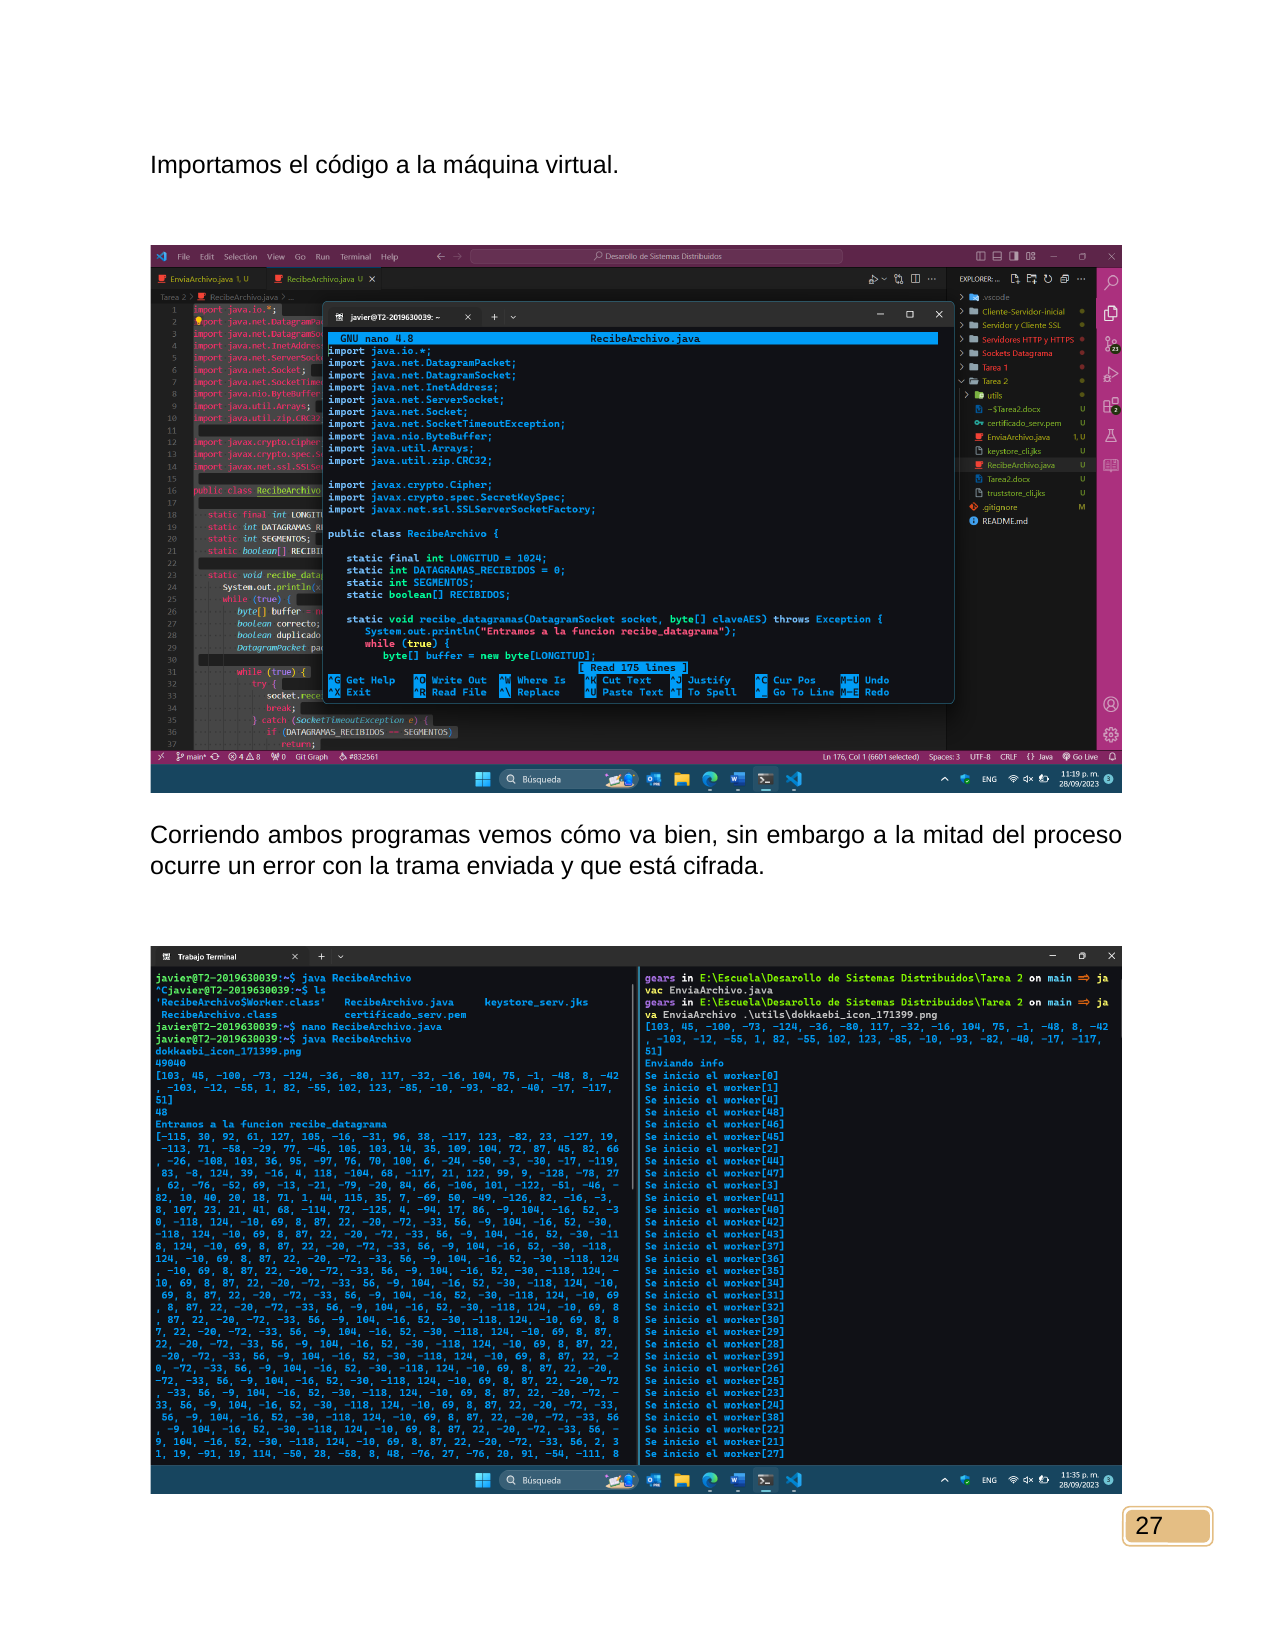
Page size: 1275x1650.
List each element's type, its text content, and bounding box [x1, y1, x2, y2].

picture [150, 946, 1122, 1493]
picture [150, 245, 1122, 792]
text Importamos el código a la máquina virtual. [150, 150, 1125, 179]
